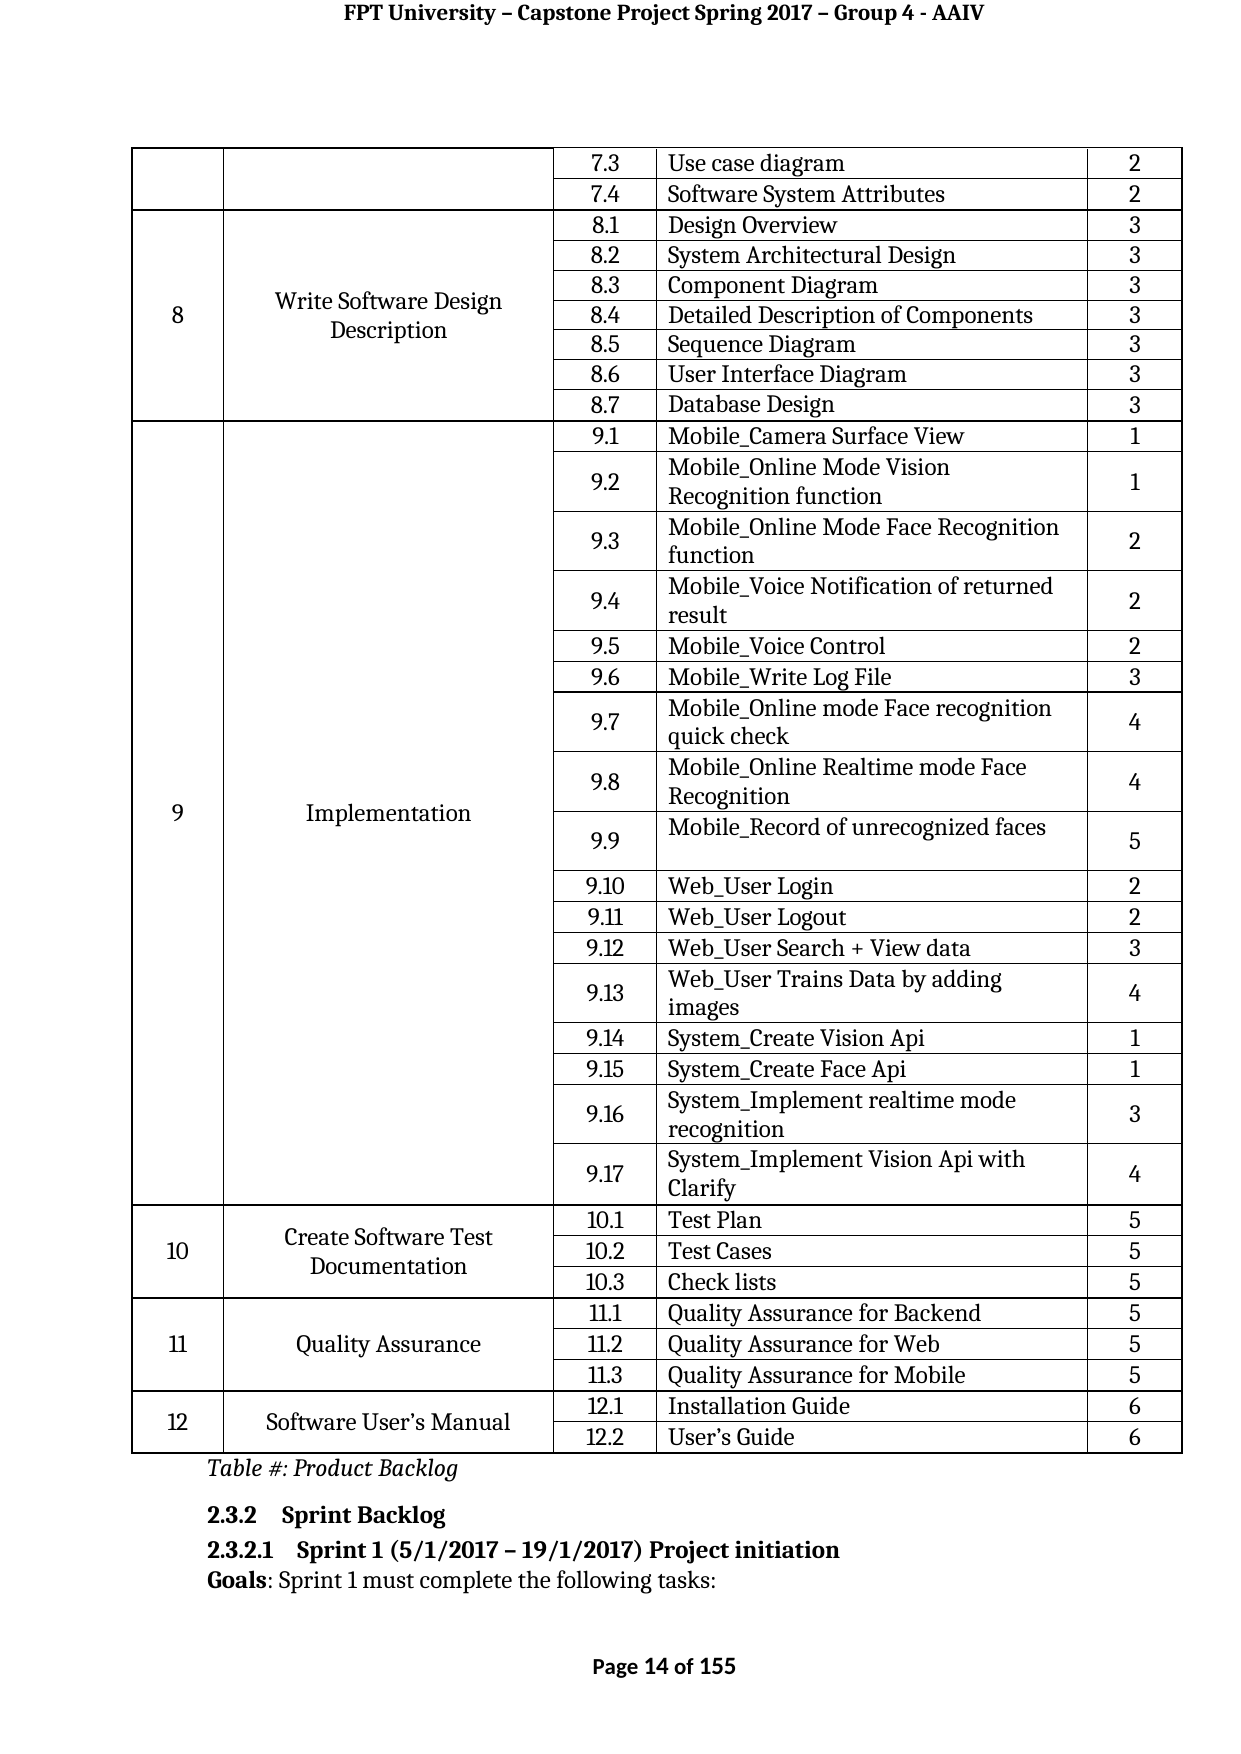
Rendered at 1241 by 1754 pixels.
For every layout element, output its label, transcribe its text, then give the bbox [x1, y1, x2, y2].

table_cell 9.7 [554, 693, 656, 751]
table_cell 6 [1088, 1422, 1181, 1452]
subtitle Sprint 1 (5/1/2017 – 19/1/2017) Project initiation [207, 1536, 1122, 1564]
table_cell Mobile_Online Mode Face Recognition function [657, 512, 1087, 570]
table_cell Software User’s Manual [224, 1392, 553, 1452]
table_cell Mobile_Voice Control [657, 631, 1087, 661]
table_cell Quality Assurance for Web [657, 1329, 1087, 1359]
table_cell 8.4 [554, 301, 656, 329]
table_cell Mobile_Voice Notification of returned result [657, 571, 1087, 630]
table_cell 2 [1088, 148, 1181, 178]
table_cell 8.6 [554, 360, 656, 389]
text Table #: Product Backlog [207, 1454, 1122, 1483]
table_cell Test Plan [657, 1206, 1087, 1235]
table_cell User Interface Diagram [657, 360, 1087, 389]
table_cell 9.2 [554, 452, 656, 511]
table_cell 5 [1088, 1267, 1181, 1297]
table_cell 8.7 [554, 390, 656, 420]
table_cell 12.2 [554, 1422, 656, 1452]
table_cell 11.1 [554, 1299, 656, 1328]
table_cell Quality Assurance for Backend [657, 1299, 1087, 1328]
table_cell 9.17 [554, 1144, 656, 1204]
table_cell 12.1 [554, 1392, 656, 1421]
table_cell 5 [1088, 812, 1181, 870]
table_cell 10.2 [554, 1236, 656, 1266]
table_cell 11.2 [554, 1329, 656, 1359]
table_cell 9.14 [554, 1023, 656, 1053]
table_cell System Architectural Design [657, 241, 1087, 270]
table_cell 9.12 [554, 933, 656, 962]
table_cell Software System Attributes [657, 179, 1087, 209]
table_cell Mobile_Record of unrecognized faces [657, 812, 1087, 870]
table_cell 5 [1088, 1329, 1181, 1359]
table_cell System_Implement realtime mode recognition [657, 1085, 1087, 1143]
table_cell 11 [133, 1299, 223, 1390]
table_cell 9.4 [554, 571, 656, 630]
table_cell Mobile_Camera Surface View [657, 422, 1087, 451]
table_cell 2 [1088, 179, 1181, 209]
table_cell Implementation [224, 422, 553, 1204]
table_cell 4 [1088, 752, 1181, 811]
table_cell Component Diagram [657, 271, 1087, 299]
table_cell 8.5 [554, 330, 656, 359]
table_cell 2 [1088, 902, 1181, 932]
table_cell 8.3 [554, 271, 656, 299]
table_cell System_Create Vision Api [657, 1023, 1087, 1053]
text Goals: Sprint 1 must complete the following tasks: [207, 1566, 1122, 1595]
table_cell 9 [133, 422, 223, 1204]
table_cell User’s Guide [657, 1422, 1087, 1452]
table_cell 4 [1088, 964, 1181, 1022]
table_cell Web_User Search + View data [657, 933, 1087, 962]
table_cell Quality Assurance [224, 1299, 553, 1390]
table_cell 9.6 [554, 662, 656, 691]
table_cell 11.3 [554, 1360, 656, 1390]
table_cell System_Implement Vision Api with Clarify [657, 1144, 1087, 1204]
table_cell Web_User Login [657, 871, 1087, 901]
table_cell Web_User Logout [657, 902, 1087, 932]
table_cell 8.2 [554, 241, 656, 270]
table_cell 9.1 [554, 422, 656, 451]
table_cell 5 [1088, 1299, 1181, 1328]
table_cell 1 [1088, 422, 1181, 451]
table_cell 8.1 [554, 211, 656, 240]
table_cell Detailed Description of Components [657, 301, 1087, 329]
table_cell 5 [1088, 1236, 1181, 1266]
table_cell Mobile_Online Mode Vision Recognition function [657, 452, 1087, 511]
table_cell 9.8 [554, 752, 656, 811]
table_cell 2 [1088, 631, 1181, 661]
table_cell 1 [1088, 452, 1181, 511]
table_cell 3 [1088, 211, 1181, 240]
table_cell 4 [1088, 693, 1181, 751]
table_cell 10.1 [554, 1206, 656, 1235]
table_cell Create Software Test Documentation [224, 1206, 553, 1297]
table_cell Use case diagram [657, 148, 1088, 178]
table_cell Check lists [657, 1267, 1087, 1297]
table_cell 9.15 [554, 1054, 656, 1084]
table_cell 1 [1088, 1054, 1181, 1084]
table_cell Write Software Design Description [224, 211, 553, 420]
subtitle Sprint Backlog [207, 1501, 1122, 1530]
table_cell 3 [1088, 330, 1181, 359]
table_cell 3 [1088, 662, 1181, 691]
table_cell 8 [133, 211, 223, 420]
table_cell 5 [1088, 1206, 1181, 1235]
table_cell Mobile_Write Log File [657, 662, 1087, 691]
table_cell 7.4 [554, 179, 656, 209]
table_cell 3 [1088, 360, 1181, 389]
table_cell Quality Assurance for Mobile [657, 1360, 1087, 1390]
table_cell Web_User Trains Data by adding images [657, 964, 1087, 1022]
table_cell 2 [1088, 512, 1181, 570]
table_cell 5 [1088, 1360, 1181, 1390]
table_cell 10 [133, 1206, 223, 1297]
table_cell 9.11 [554, 902, 656, 932]
table_cell System_Create Face Api [657, 1054, 1087, 1084]
table_cell 3 [1088, 390, 1181, 420]
table_cell Test Cases [657, 1236, 1087, 1266]
table_cell Installation Guide [657, 1392, 1087, 1421]
table_cell 2 [1088, 571, 1181, 630]
table_cell 10.3 [554, 1267, 656, 1297]
table_cell 3 [1088, 271, 1181, 299]
table_cell 1 [1088, 1023, 1181, 1053]
table_cell Database Design [657, 390, 1087, 420]
table_cell Mobile_Online Realtime mode Face Recognition [657, 752, 1087, 811]
table_cell Sequence Diagram [657, 330, 1087, 359]
table_cell 2 [1088, 871, 1181, 901]
table_cell Design Overview [657, 211, 1087, 240]
table_cell 3 [1088, 1085, 1181, 1143]
table_cell 6 [1088, 1392, 1181, 1421]
table_cell 9.10 [554, 871, 656, 901]
table_cell Mobile_Online mode Face recognition quick check [657, 693, 1087, 751]
table_cell 12 [133, 1392, 223, 1452]
table_cell 9.16 [554, 1085, 656, 1143]
table_cell 3 [1088, 301, 1181, 329]
table_cell 9.13 [554, 964, 656, 1022]
table_cell 3 [1088, 933, 1181, 962]
table_cell 7.3 [554, 148, 657, 178]
table_cell 4 [1088, 1144, 1181, 1204]
table_cell 9.9 [554, 812, 656, 870]
table_cell 9.3 [554, 512, 656, 570]
table_cell 3 [1088, 241, 1181, 270]
table_cell 9.5 [554, 631, 656, 661]
